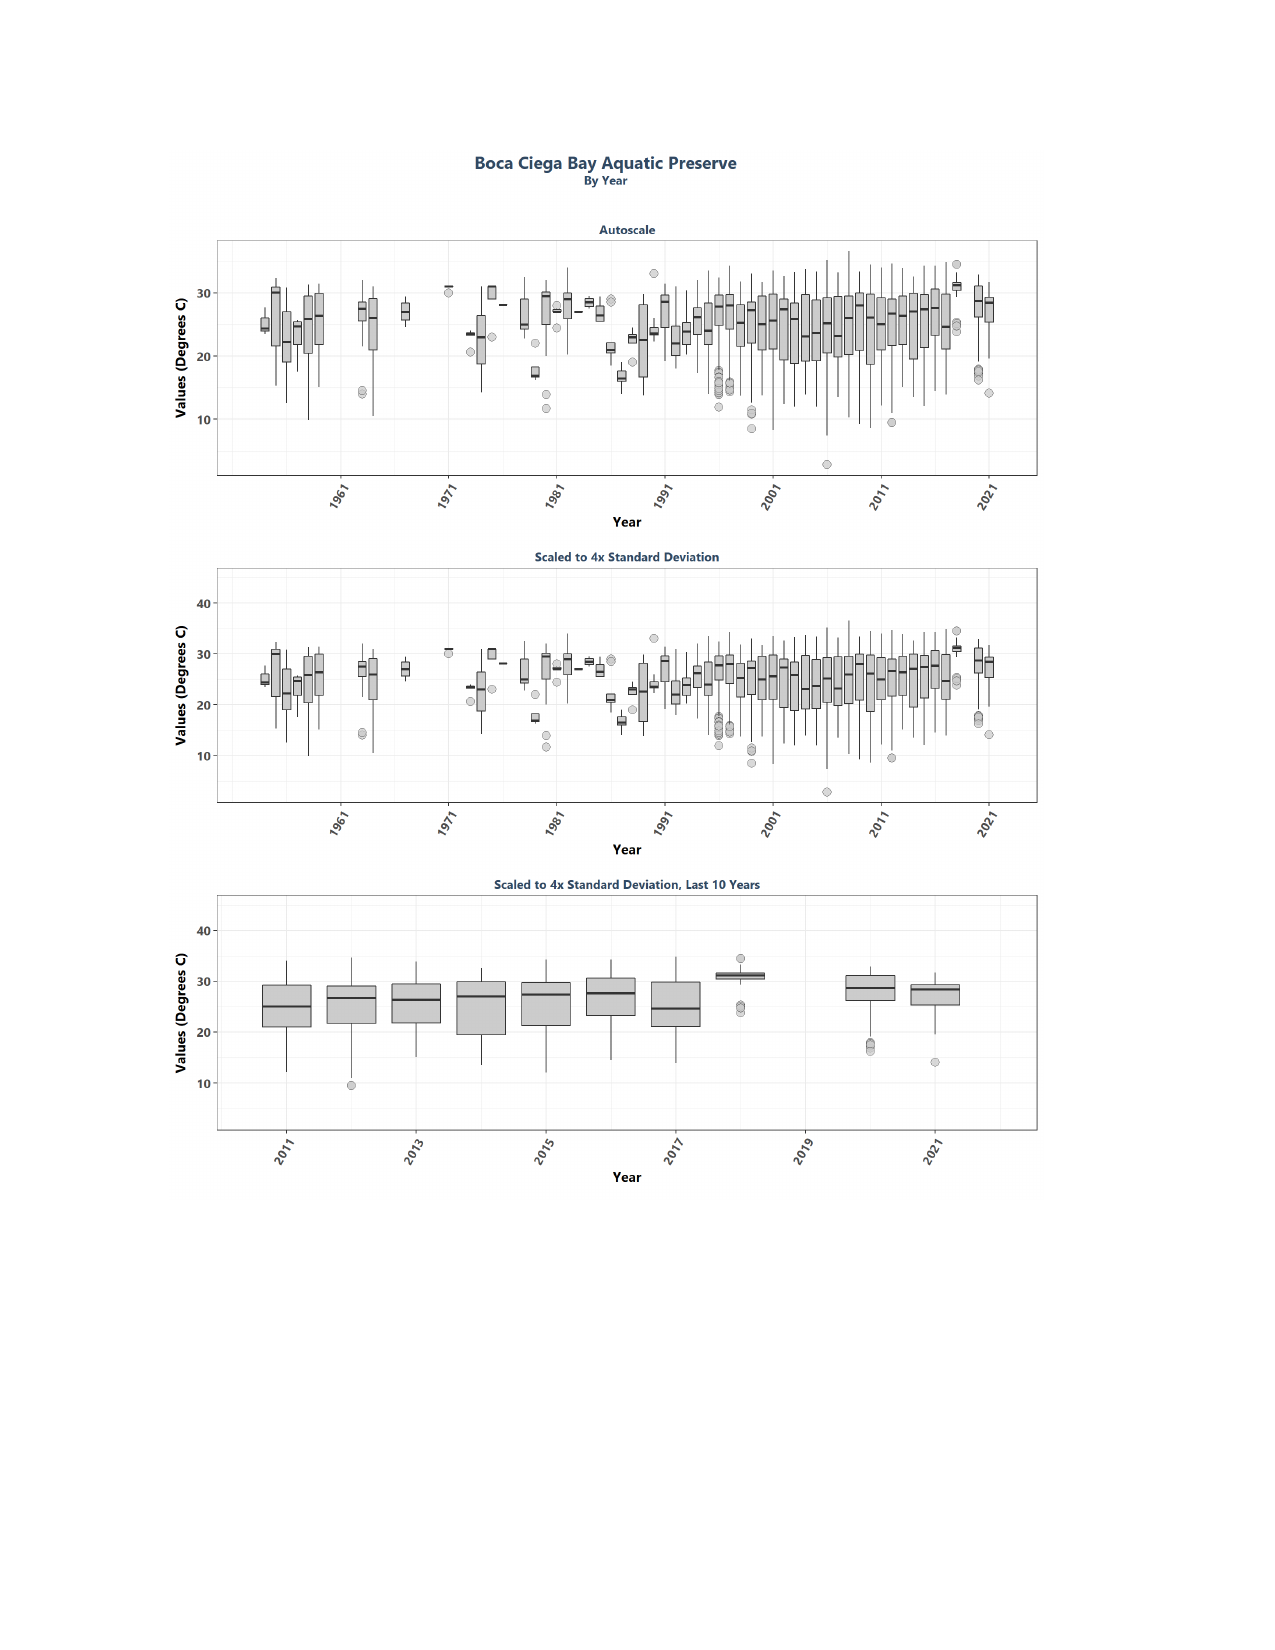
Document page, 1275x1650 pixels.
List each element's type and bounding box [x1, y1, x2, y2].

picture [168, 150, 1044, 1200]
